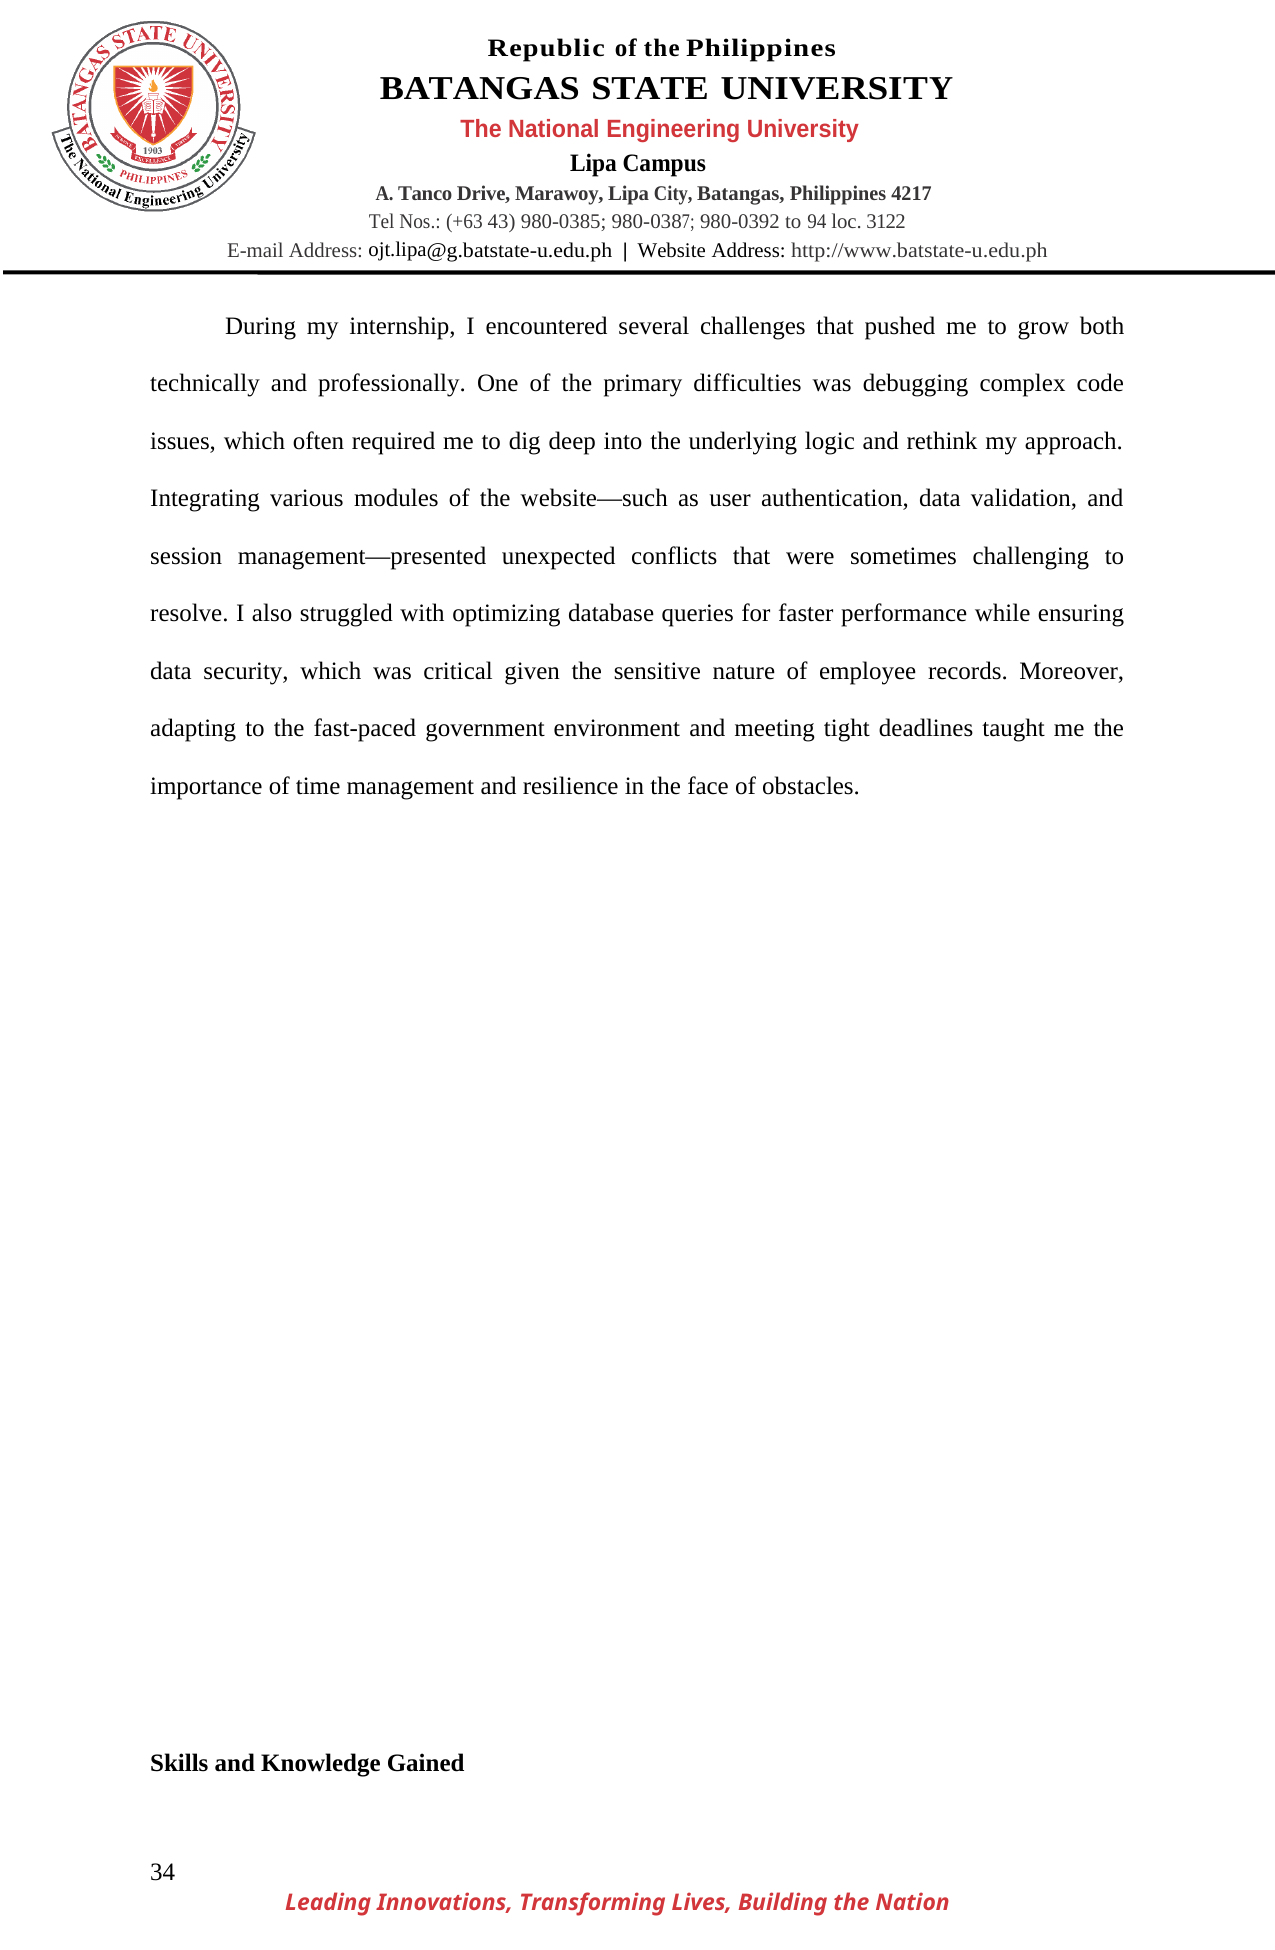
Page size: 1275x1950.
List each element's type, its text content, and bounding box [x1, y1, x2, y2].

text During my internship, I encountered several challenges that pushed me to grow both technically and professionally. One of the primary difficulties was debugging complex code issues, which often required me to dig deep into the underlying logic and rethink my approach. Integrating various modules of the website—such as user authentication, data validation, and session management—presented unexpected conflicts that were sometimes challenging to resolve. I also struggled with optimizing database queries for faster performance while ensuring data security, which was critical given the sensitive nature of employee records. Moreover, adapting to the fast-paced government environment and meeting tight deadlines taught me the importance of time management and resilience in the face of obstacles. [150, 311, 1125, 800]
text Skills and Knowledge Gained [150, 1748, 1125, 1777]
picture [50, 18, 257, 213]
